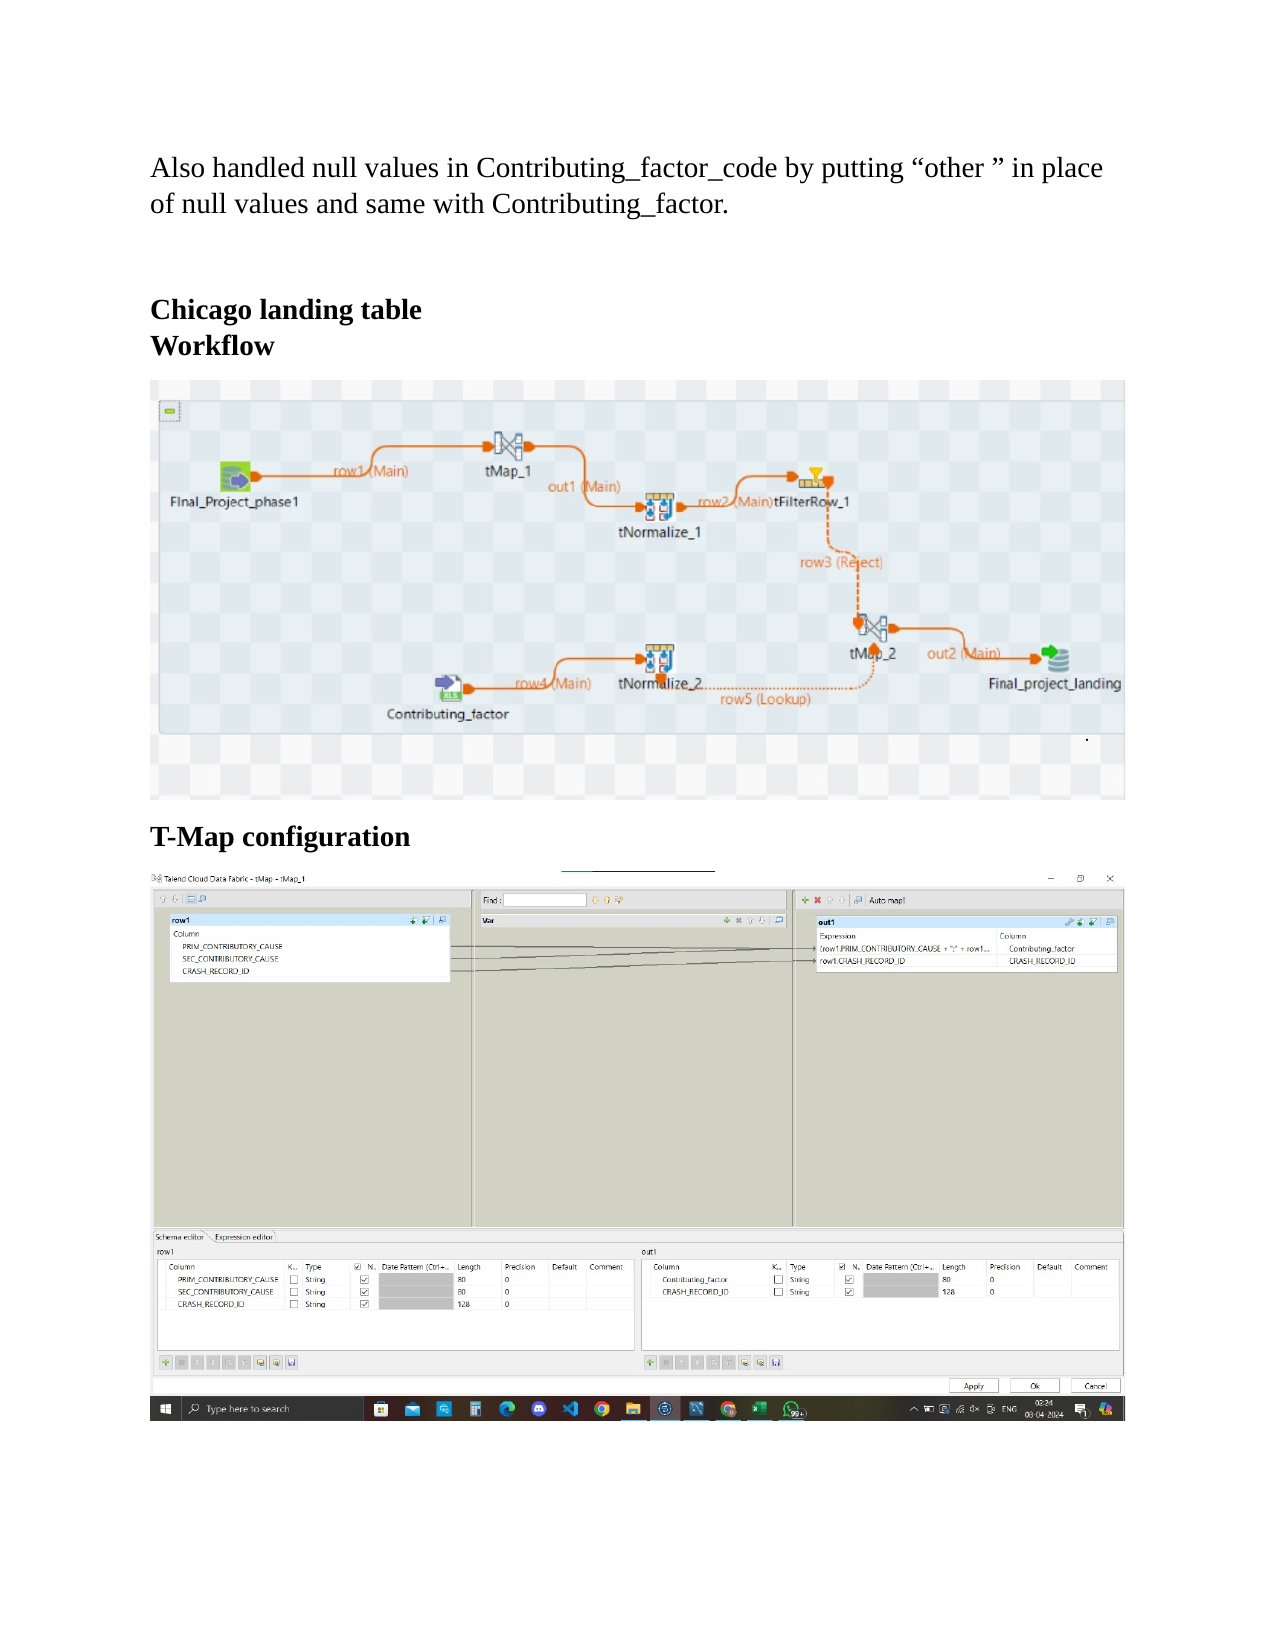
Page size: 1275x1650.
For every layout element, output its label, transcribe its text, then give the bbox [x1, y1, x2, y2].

picture [150, 380, 1125, 800]
text Chicago landing table Workflow [150, 292, 1125, 361]
text T-Map configuration [150, 819, 1125, 853]
picture [150, 871, 1125, 1421]
text Also handled null values in Contributing_factor_code by putting “other ” in place of null values and same with Contributing_factor. [150, 150, 1125, 220]
